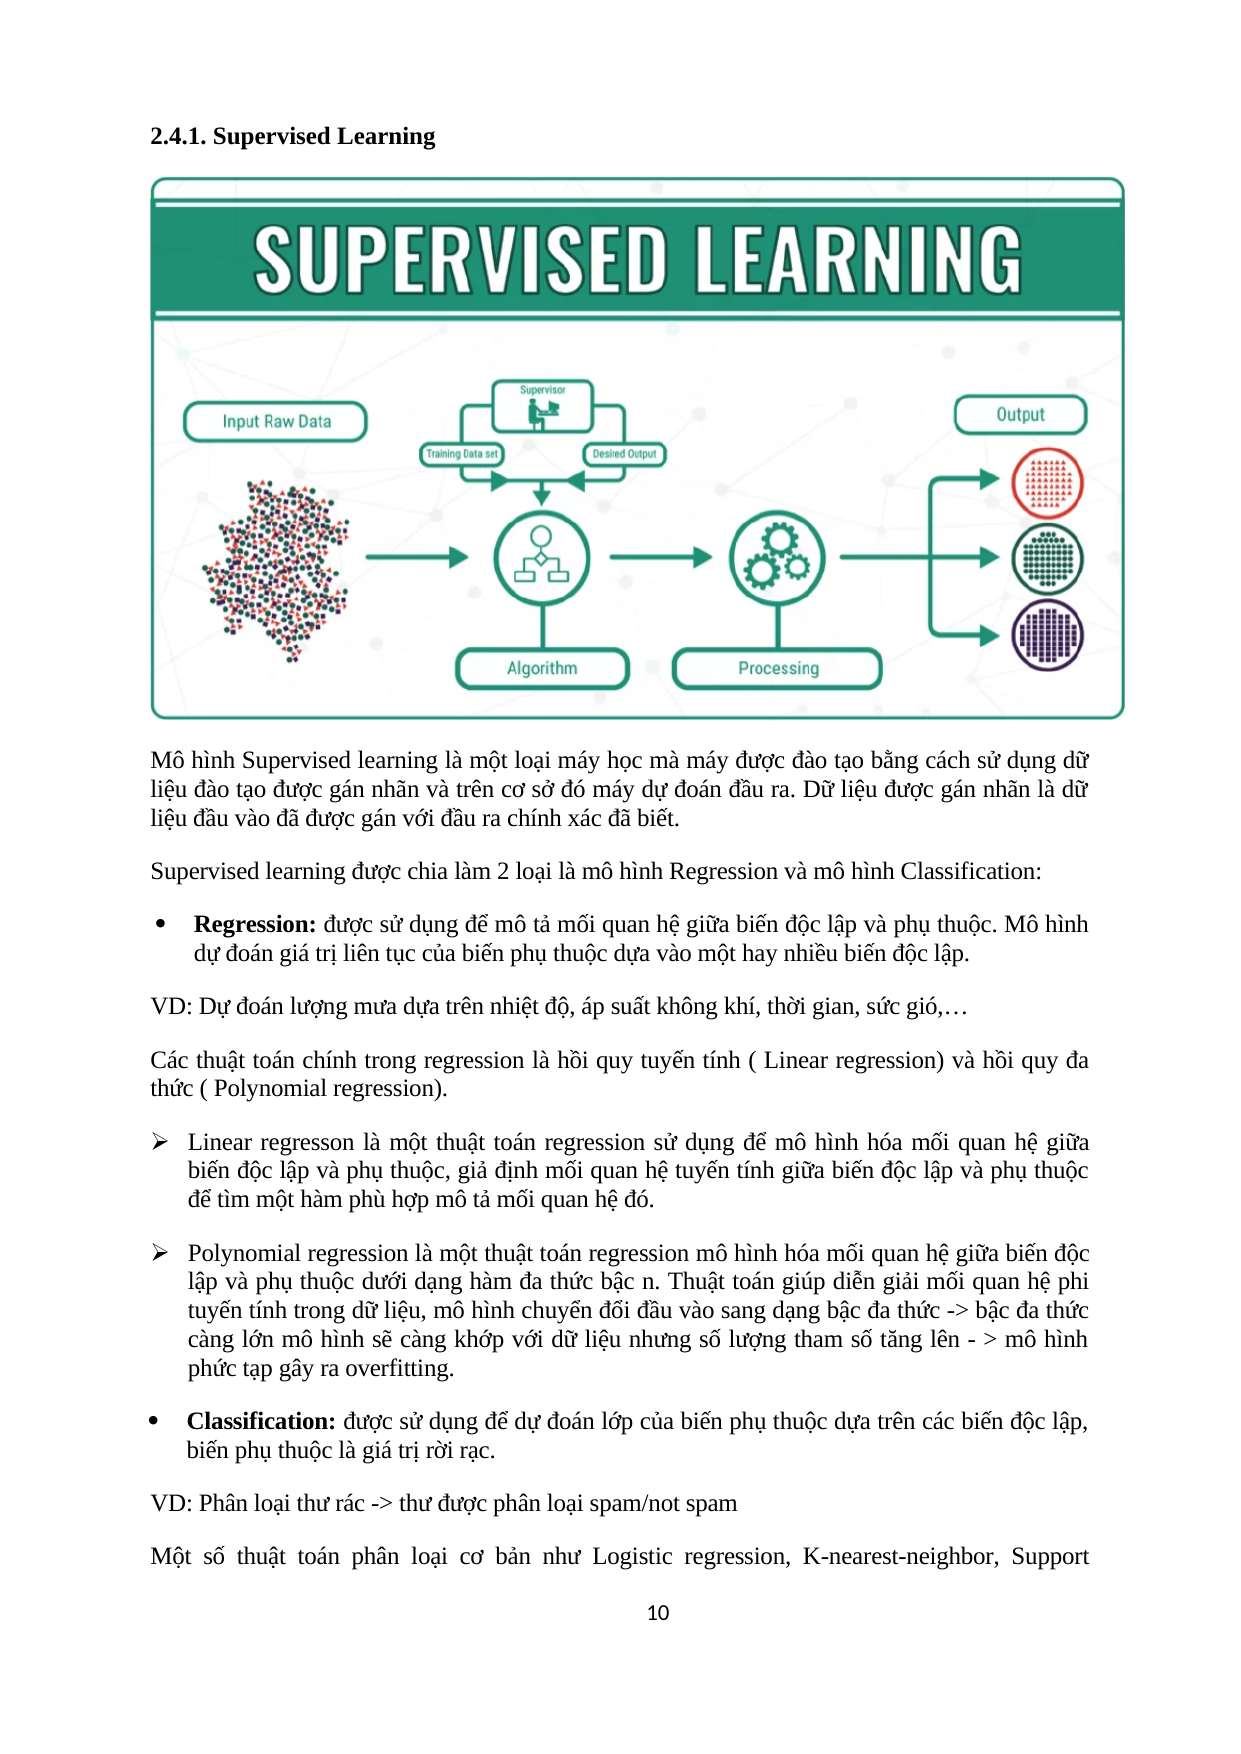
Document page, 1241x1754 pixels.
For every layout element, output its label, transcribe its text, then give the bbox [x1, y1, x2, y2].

text Supervised learning được chia làm 2 loại là mô hình Regression và mô hình Classification: [150, 856, 1090, 885]
list Polynomial regression là một thuật toán regression mô hình hóa mối quan hệ giữa biến độc lập và phụ thuộc dưới dạng hàm đa thức bậc n. Thuật toán giúp diễn giải mối quan hệ phi tuyến tính trong dữ liệu, mô hình chuyển đổi đầu vào sang dạng bậc đa thức -> bậc đa thức càng lớn mô hình sẽ càng khớp với dữ liệu nhưng số lượng tham số tăng lên - > mô hình phức tạp gây ra overfitting. [150, 1238, 1090, 1381]
list Regression: được sử dụng để mô tả mối quan hệ giữa biến độc lập và phụ thuộc. Mô hình dự đoán giá trị liên tục của biến phụ thuộc dựa vào một hay nhiều biến độc lập. [156, 909, 1090, 967]
text VD: Dự đoán lượng mưa dựa trên nhiệt độ, áp suất không khí, thời gian, sức gió,… [150, 991, 1090, 1020]
text Mô hình Supervised learning là một loại máy học mà máy được đào tạo bằng cách sử dụng dữ liệu đào tạo được gán nhãn và trên cơ sở đó máy dự đoán đầu ra. Dữ liệu được gán nhãn là dữ liệu đầu vào đã được gán với đầu ra chính xác đã biết. [150, 745, 1090, 831]
list Classification: được sử dụng để dự đoán lớp của biến phụ thuộc dựa trên các biến độc lập, biến phụ thuộc là giá trị rời rạc. [149, 1406, 1090, 1463]
subtitle 2.4.1. Supervised Learning [150, 121, 1090, 149]
picture [150, 176, 1125, 721]
list Linear regresson là một thuật toán regression sử dụng để mô hình hóa mối quan hệ giữa biến độc lập và phụ thuộc, giả định mối quan hệ tuyến tính giữa biến độc lập và phụ thuộc để tìm một hàm phù hợp mô tả mối quan hệ đó. [150, 1127, 1090, 1213]
text VD: Phân loại thư rác -> thư được phân loại spam/not spam [150, 1488, 1090, 1517]
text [150, 1541, 1090, 1570]
text Các thuật toán chính trong regression là hồi quy tuyến tính ( Linear regression) và hồi quy đa thức ( Polynomial regression). [150, 1045, 1090, 1102]
